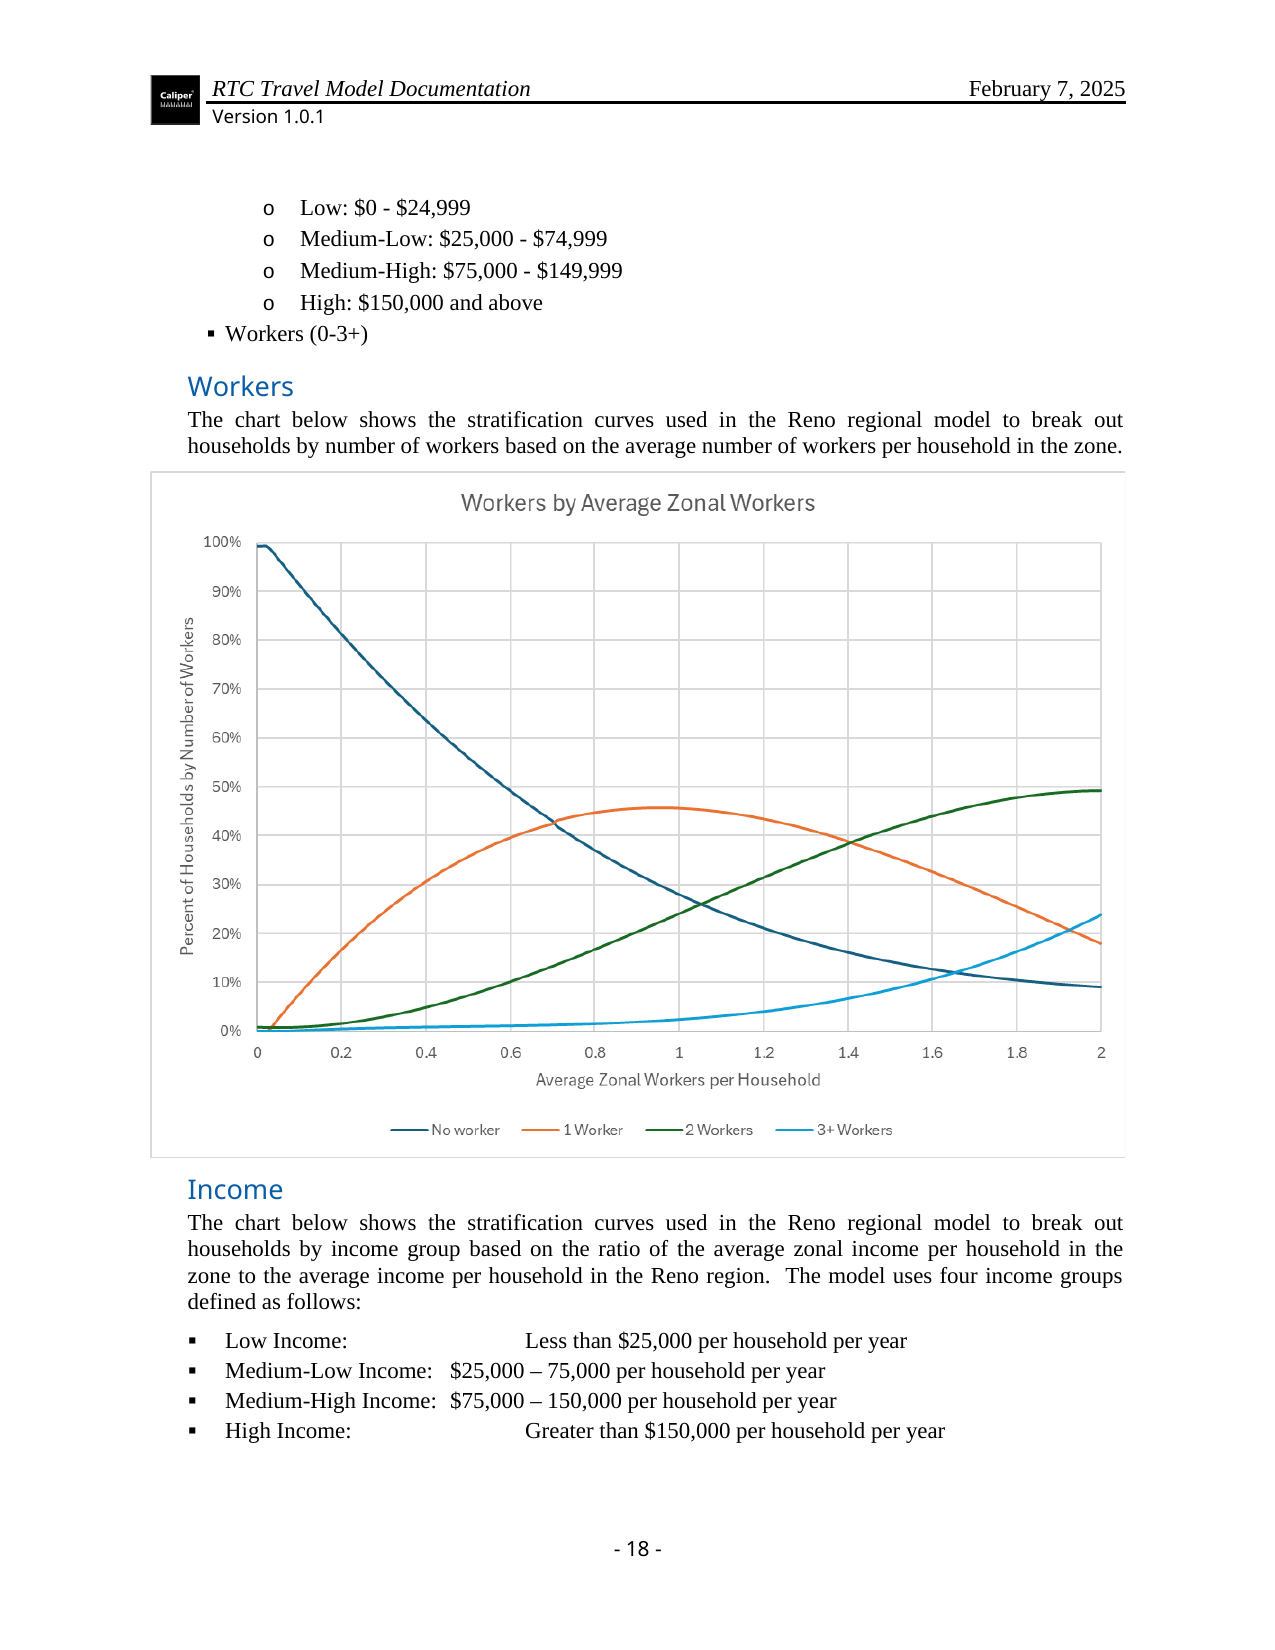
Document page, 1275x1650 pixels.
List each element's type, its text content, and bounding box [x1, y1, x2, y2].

list Medium-Low: $25,000 - $74,999 [262, 225, 1125, 253]
list Workers (0-3+) [206, 320, 1125, 347]
list Medium-High: $75,000 - $149,999 [262, 257, 1125, 284]
list High: $150,000 and above [262, 289, 1125, 316]
list High Income: Greater than $150,000 per household per year [187, 1418, 1125, 1444]
picture [150, 75, 200, 125]
subtitle Workers [187, 367, 1125, 404]
subtitle Income [187, 1170, 1125, 1207]
list Medium-High Income: $75,000 – 150,000 per household per year [187, 1387, 1125, 1414]
text The chart below shows the stratification curves used in the Reno regional model to break out households by number of workers based on the average number of workers per household in the zone. [187, 406, 1125, 459]
list Medium-Low Income: $25,000 – 75,000 per household per year [187, 1357, 1125, 1383]
text The chart below shows the stratification curves used in the Reno regional model to break out households by income group based on the ratio of the average zonal income per household in the zone to the average income per household in the Reno region. The model uses four income groups defined as follows: [187, 1209, 1125, 1314]
list Low Income: Less than $25,000 per household per year [187, 1327, 1125, 1353]
list Low: $0 - $24,999 [262, 194, 1125, 221]
picture [150, 471, 1125, 1158]
